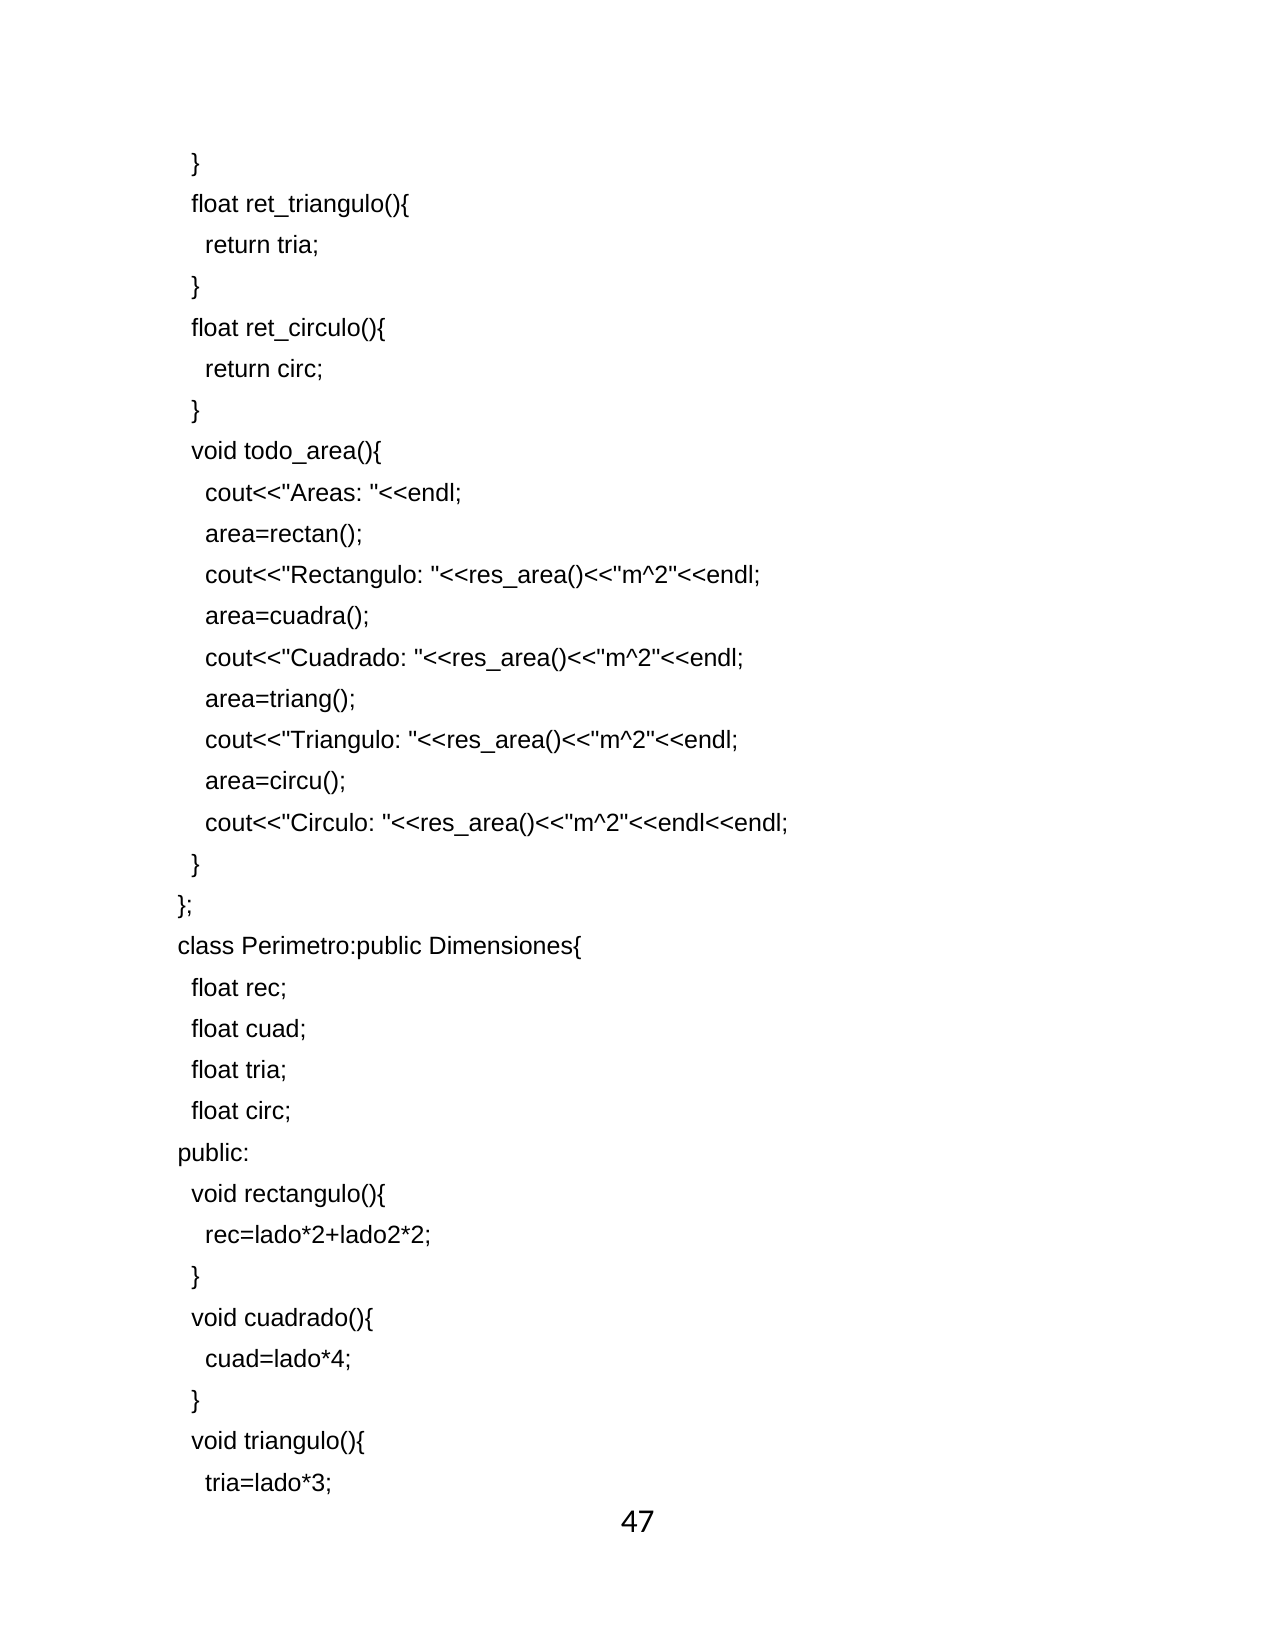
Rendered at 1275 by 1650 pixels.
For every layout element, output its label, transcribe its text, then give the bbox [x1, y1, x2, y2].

text cout<<"Cuadrado: "<<res_area()<<"m^2"<<endl; [177, 643, 1098, 671]
text cout<<"Triangulo: "<<res_area()<<"m^2"<<endl; [177, 725, 1098, 754]
text return tria; [177, 230, 1098, 259]
text area=circu(); [177, 766, 1098, 795]
text float ret_circulo(){ [177, 313, 1098, 341]
text float tria; [177, 1055, 1098, 1084]
text } [177, 271, 1098, 300]
text area=cuadra(); [177, 601, 1098, 630]
text cout<<"Rectangulo: "<<res_area()<<"m^2"<<endl; [177, 560, 1098, 589]
text class Perimetro:public Dimensiones{ [177, 931, 1098, 960]
text void todo_area(){ [177, 436, 1098, 465]
text } [177, 395, 1098, 424]
text float circ; [177, 1096, 1098, 1125]
text return circ; [177, 354, 1098, 383]
text cout<<"Circulo: "<<res_area()<<"m^2"<<endl<<endl; [177, 808, 1098, 836]
text area=triang(); [177, 684, 1098, 713]
text cout<<"Areas: "<<endl; [177, 478, 1098, 506]
text void rectangulo(){ [177, 1179, 1098, 1208]
text } [177, 1385, 1098, 1414]
text } [177, 148, 1098, 176]
text tria=lado*3; [177, 1468, 1098, 1496]
text } [177, 849, 1098, 878]
text void cuadrado(){ [177, 1303, 1098, 1331]
text float rec; [177, 973, 1098, 1001]
text }; [177, 890, 1098, 919]
text void triangulo(){ [177, 1426, 1098, 1455]
text float cuad; [177, 1014, 1098, 1043]
text public: [177, 1138, 1098, 1166]
text } [177, 1261, 1098, 1290]
text cuad=lado*4; [177, 1344, 1098, 1373]
text float ret_triangulo(){ [177, 189, 1098, 218]
text area=rectan(); [177, 519, 1098, 548]
text rec=lado*2+lado2*2; [177, 1220, 1098, 1249]
